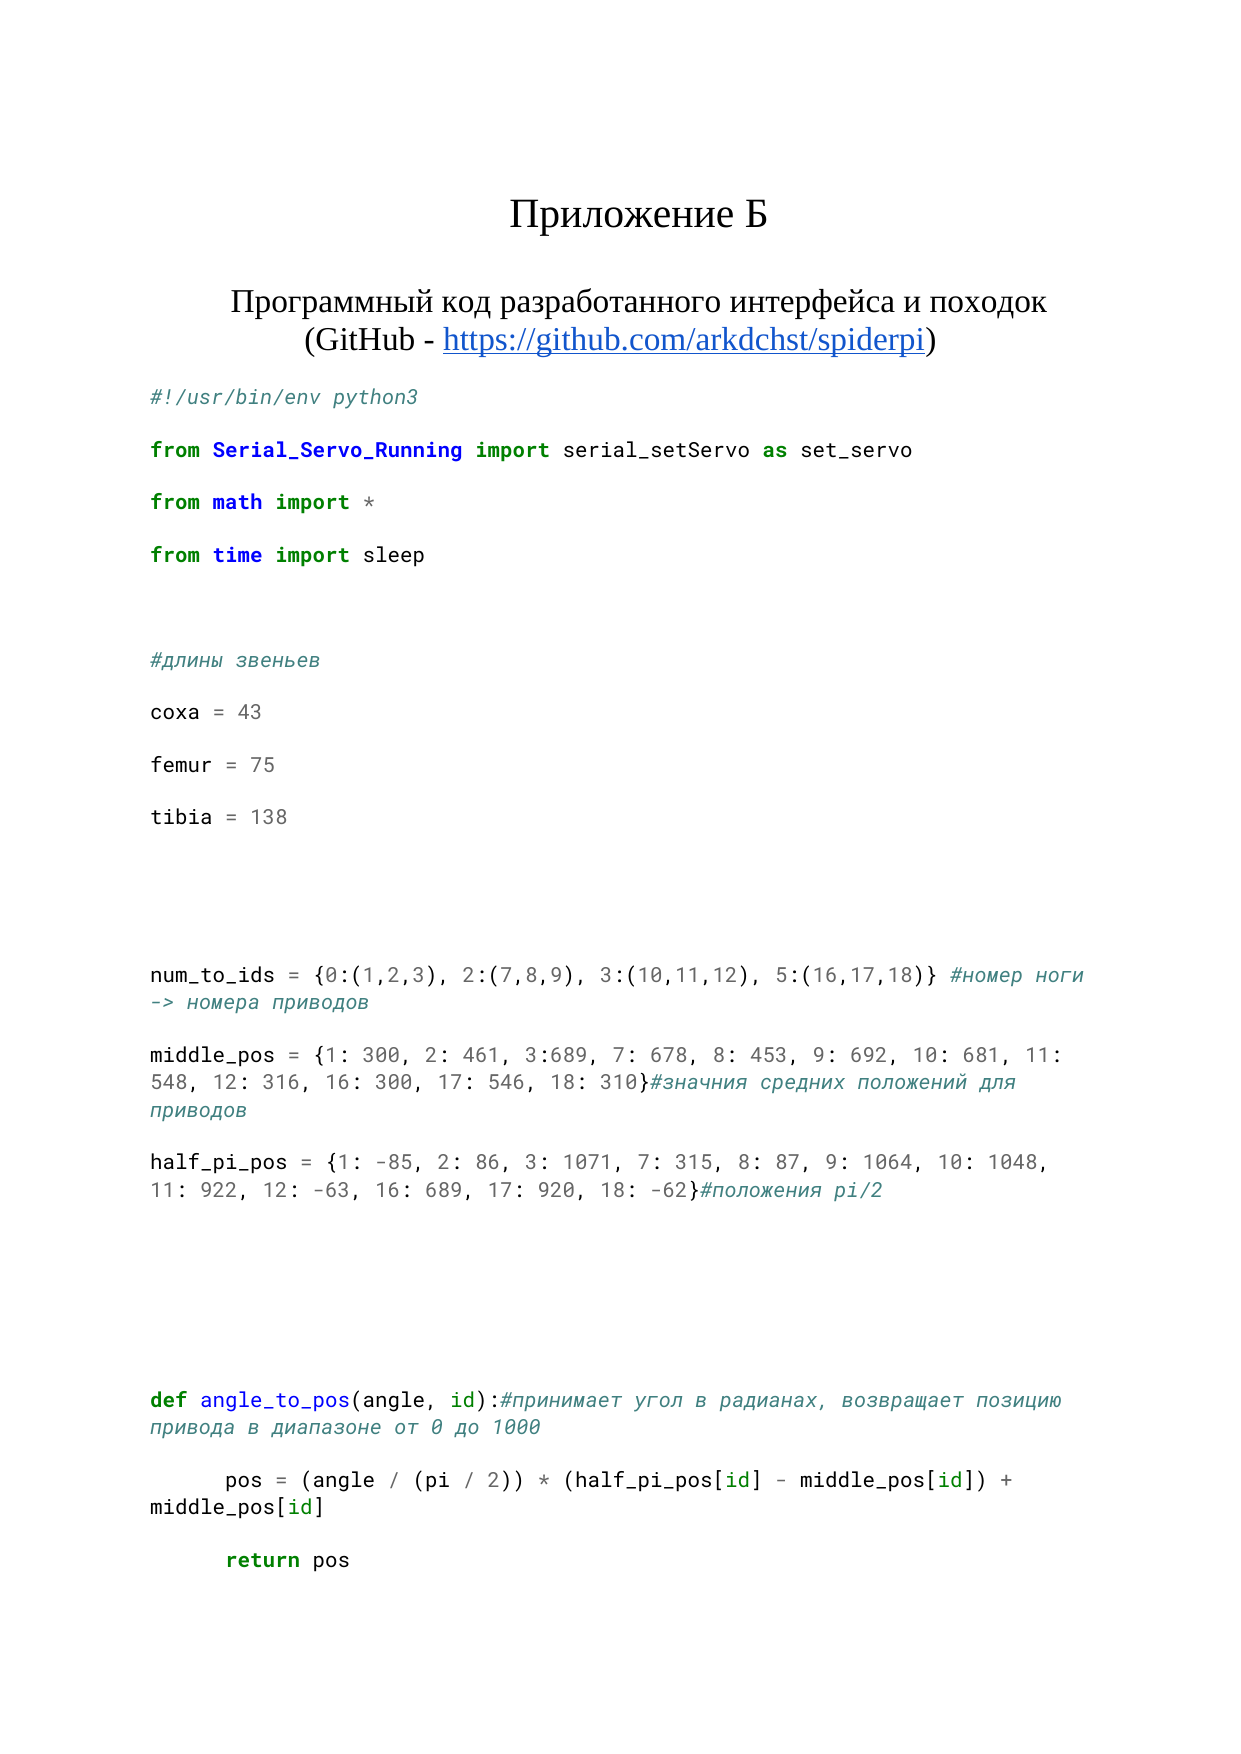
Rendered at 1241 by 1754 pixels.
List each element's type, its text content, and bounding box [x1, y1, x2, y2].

subtitle Приложение Б [150, 188, 1090, 236]
text from time import sleep [150, 540, 1090, 568]
text num_to_ids = {0:(1,2,3), 2:(7,8,9), 3:(10,11,12), 5:(16,17,18)} #номер ноги -> номера приводов [150, 960, 1090, 1015]
text def angle_to_pos(angle, id):#принимает угол в радианах, возвращает позицию привода в диапазоне от 0 до 1000 [150, 1385, 1090, 1440]
text #!/usr/bin/env python3 [150, 383, 1090, 410]
text from Serial_Servo_Running import serial_setServo as set_servo [150, 435, 1090, 463]
text coxa = 43 [150, 698, 1090, 725]
text return pos [150, 1545, 1090, 1573]
text from math import * [150, 488, 1090, 515]
text pos = (angle / (pi / 2)) * (half_pi_pos[id] - middle_pos[id]) + middle_pos[id] [150, 1465, 1090, 1520]
text half_pi_pos = {1: -85, 2: 86, 3: 1071, 7: 315, 8: 87, 9: 1064, 10: 1048, 11: 922, 12: -63, 16: 689, 17: 920, 18: -62}#положения pi/2 [150, 1148, 1090, 1203]
text middle_pos = {1: 300, 2: 461, 3:689, 7: 678, 8: 453, 9: 692, 10: 681, 11: 548, 12: 316, 16: 300, 17: 546, 18: 310}#значния средних положений для приводов [150, 1040, 1090, 1123]
text femur = 75 [150, 750, 1090, 778]
subtitle Программный код разработанного интерфейса и походок (GitHub - https://github.com/arkdchst/spiderpi) [150, 281, 1090, 358]
text tibia = 138 [150, 803, 1090, 830]
text #длины звеньев [150, 645, 1090, 673]
